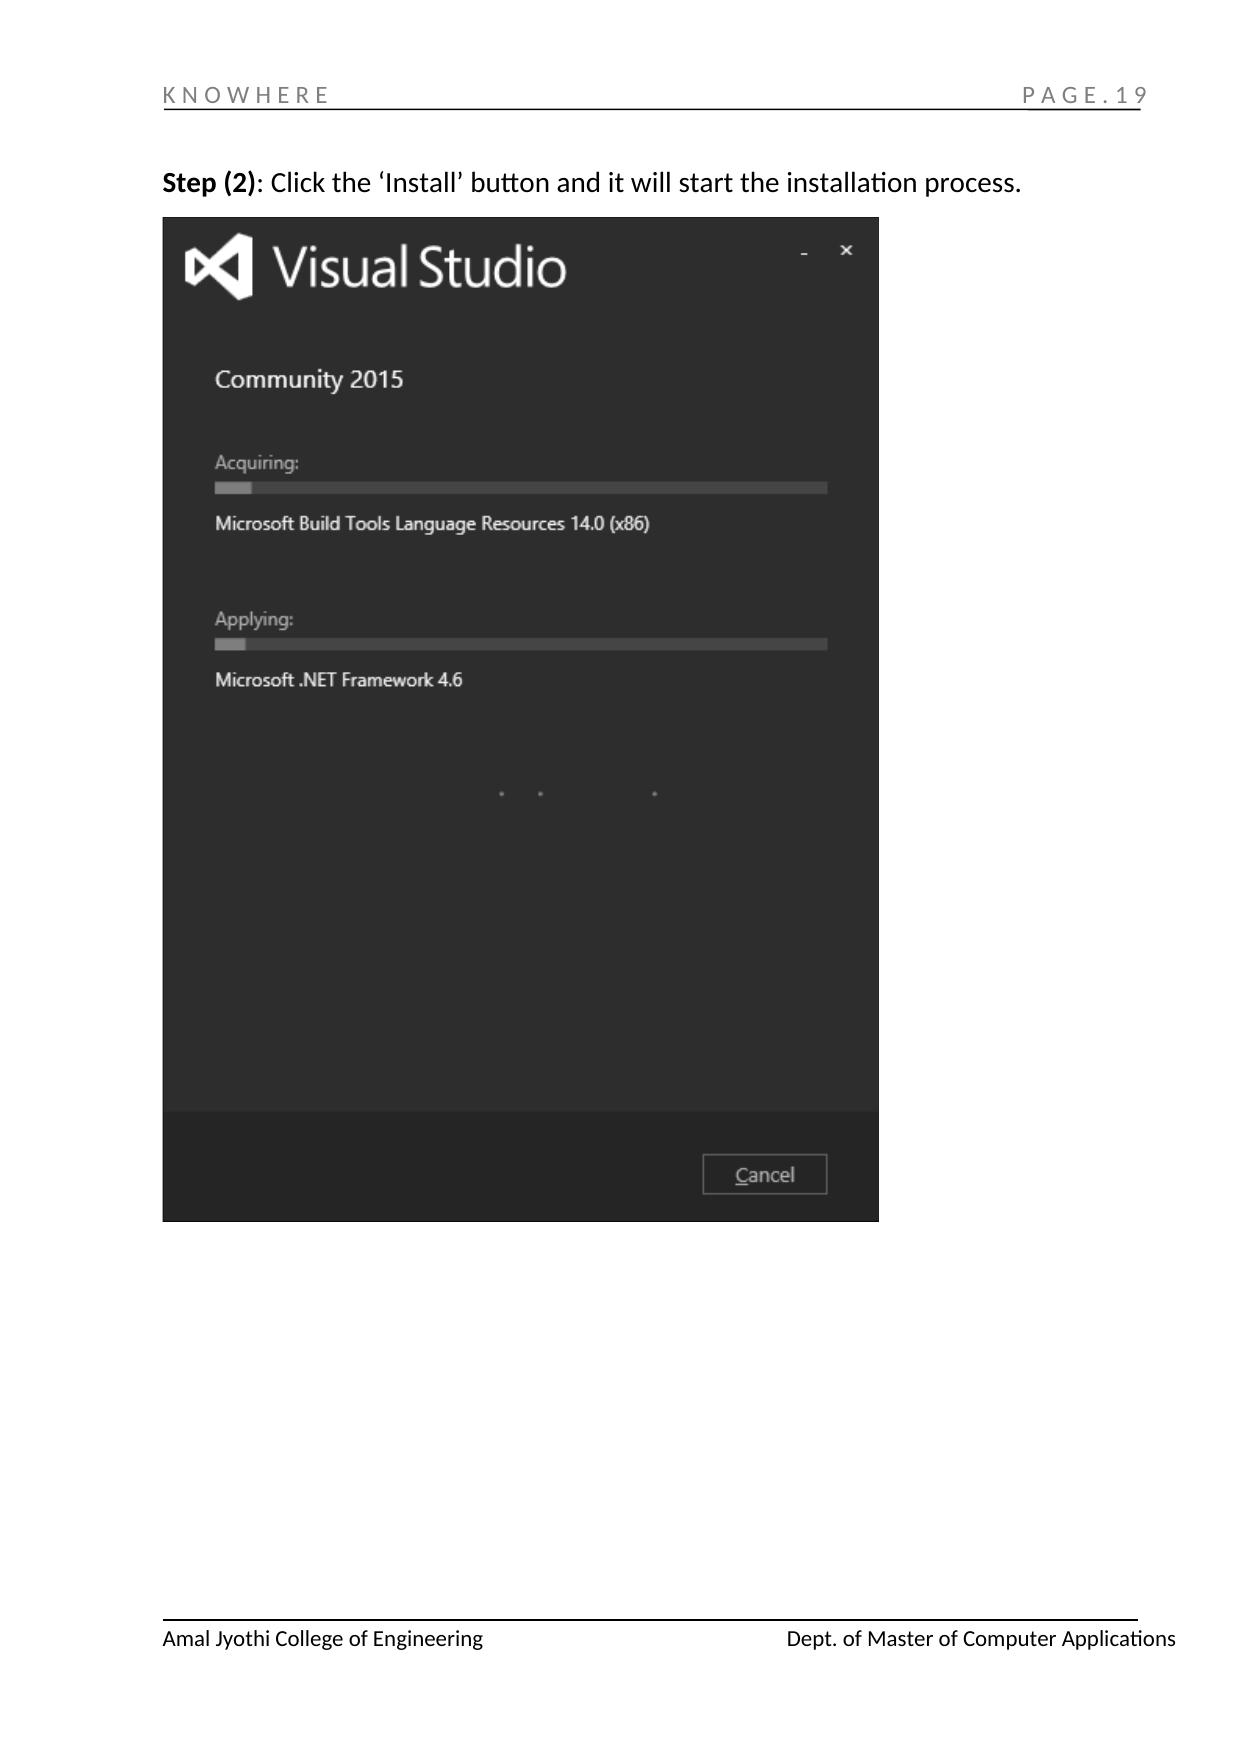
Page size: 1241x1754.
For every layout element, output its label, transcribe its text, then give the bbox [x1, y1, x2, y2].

text Step (2): Click the ‘Install’ button and it will start the installation process. [162, 164, 1107, 199]
